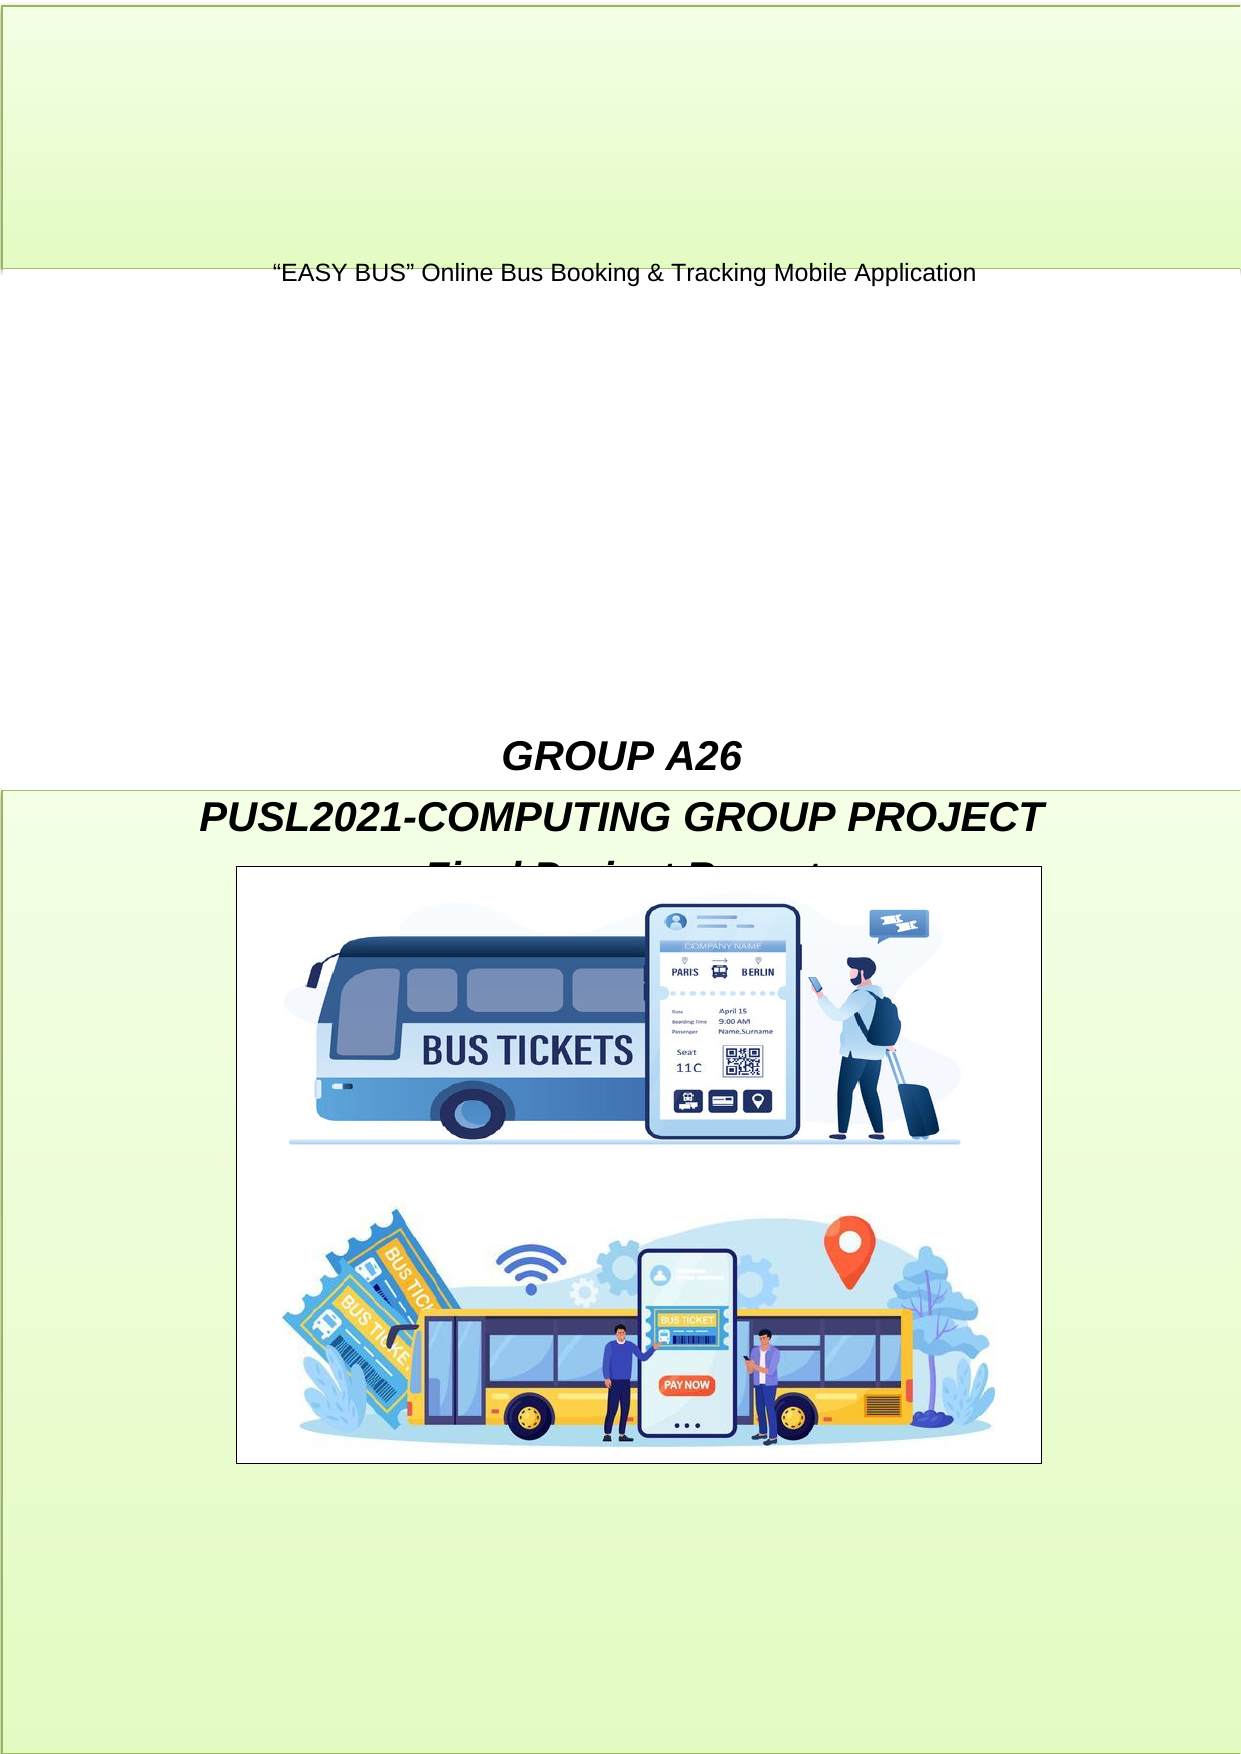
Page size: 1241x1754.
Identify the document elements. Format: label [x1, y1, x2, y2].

picture [251, 1168, 1026, 1457]
picture [251, 873, 998, 1164]
